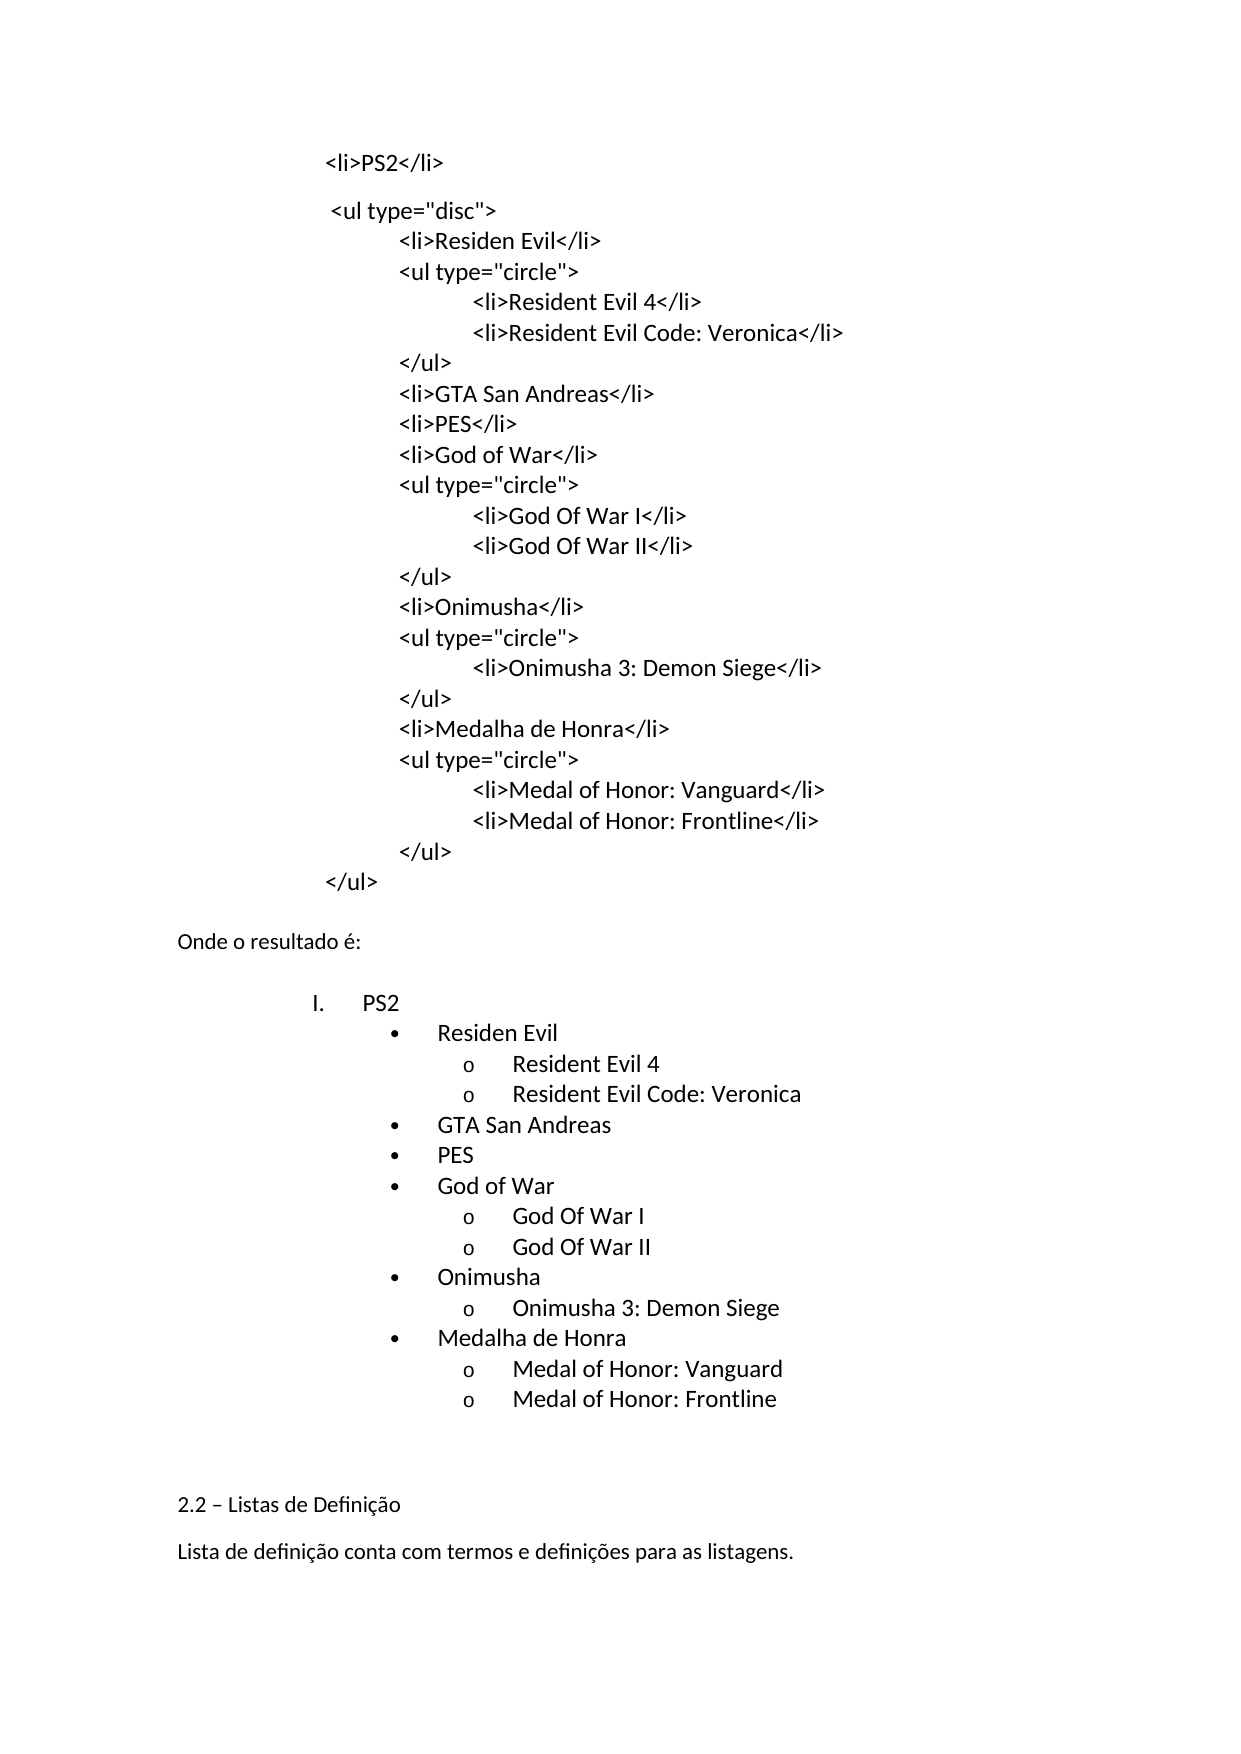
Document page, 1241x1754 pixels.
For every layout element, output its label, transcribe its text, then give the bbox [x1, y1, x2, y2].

list Medal of Honor: Frontline [475, 1383, 1063, 1414]
text </ul> [177, 836, 1063, 866]
text </ul> [177, 683, 1063, 714]
list PS2 [325, 987, 1063, 1017]
list Residen Evil [400, 1017, 1063, 1048]
text <li>GTA San Andreas</li> [177, 378, 1063, 408]
text <li>PES</li> [177, 408, 1063, 439]
text </ul> [177, 561, 1063, 592]
list PES [400, 1139, 1063, 1170]
text <li>God Of War I</li> [177, 500, 1063, 531]
text <ul type="disc"> [177, 195, 1063, 225]
text 2.2 – Listas de Definição [177, 1490, 1063, 1518]
text <li>PS2</li> [251, 148, 1063, 178]
text <li>Residen Evil</li> [177, 225, 1063, 256]
text </ul> [177, 866, 1063, 897]
text <li>God Of War II</li> [177, 531, 1063, 561]
list God of War [400, 1170, 1063, 1200]
list Onimusha [400, 1261, 1063, 1292]
text Lista de definição conta com termos e definições para as listagens. [177, 1537, 1063, 1565]
list God Of War II [475, 1231, 1063, 1261]
text Onde o resultado é: [177, 927, 1063, 955]
list Resident Evil 4 [475, 1048, 1063, 1078]
text <li>Medal of Honor: Vanguard</li> [177, 775, 1063, 805]
text <ul type="circle"> [177, 469, 1063, 500]
text </ul> [177, 347, 1063, 378]
text <ul type="circle"> [177, 256, 1063, 286]
text <ul type="circle"> [177, 622, 1063, 653]
text <ul type="circle"> [177, 744, 1063, 775]
list Resident Evil Code: Veronica [475, 1078, 1063, 1109]
text <li>Onimusha 3: Demon Siege</li> [177, 653, 1063, 683]
text <li>Resident Evil Code: Veronica</li> [177, 317, 1063, 347]
list Medal of Honor: Vanguard [475, 1353, 1063, 1383]
text <li>God of War</li> [177, 439, 1063, 469]
list GTA San Andreas [400, 1109, 1063, 1139]
text <li>Resident Evil 4</li> [177, 286, 1063, 317]
list Onimusha 3: Demon Siege [475, 1292, 1063, 1322]
list God Of War I [475, 1200, 1063, 1231]
text <li>Medal of Honor: Frontline</li> [177, 805, 1063, 836]
list Medalha de Honra [400, 1322, 1063, 1353]
text <li>Medalha de Honra</li> [177, 714, 1063, 744]
text <li>Onimusha</li> [177, 592, 1063, 622]
